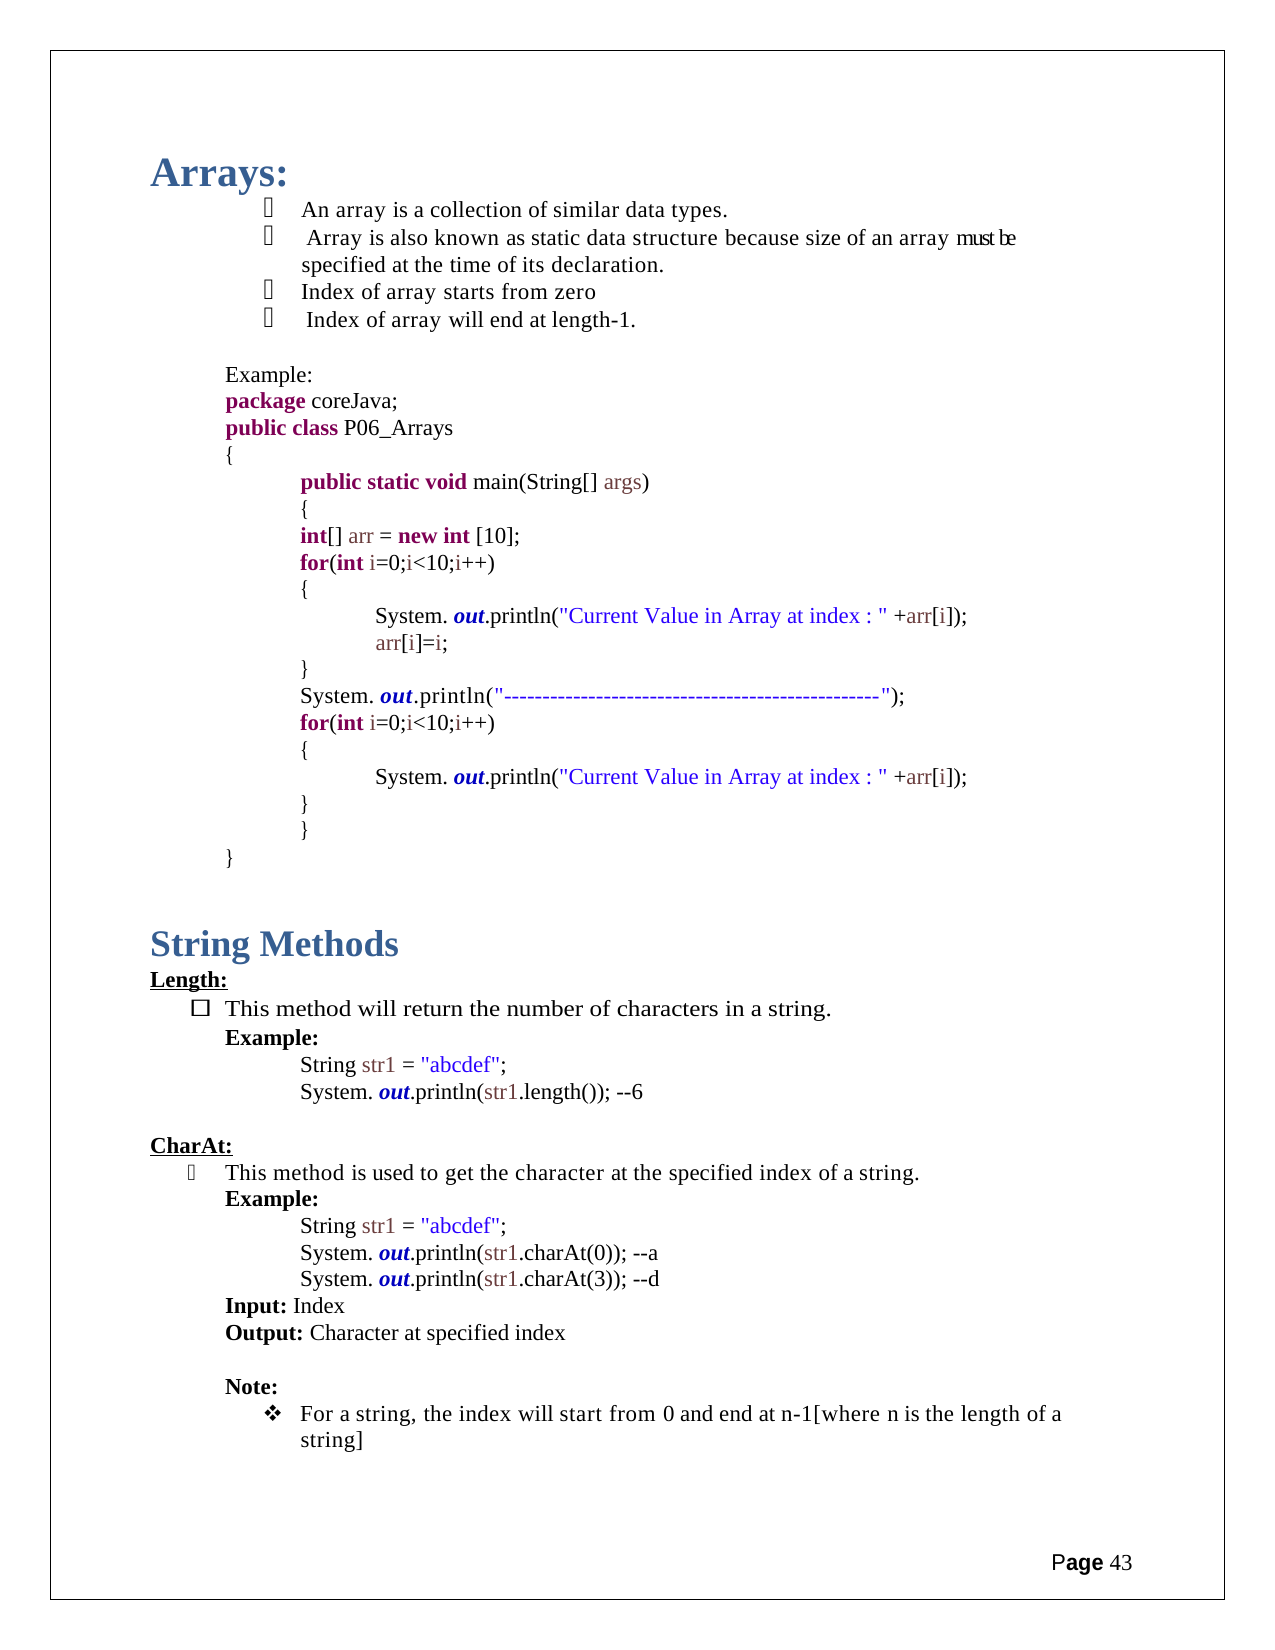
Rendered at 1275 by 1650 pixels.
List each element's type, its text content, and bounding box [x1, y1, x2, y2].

text Example: [225, 361, 1223, 387]
text } [300, 817, 1223, 843]
list An array is a collection of similar data types. [263, 196, 1223, 224]
text Arrays: [150, 148, 1223, 196]
text public class P06_Arrays [225, 414, 1223, 441]
text System. out.println("Current Value in Array at index : " +arr[i]); [375, 763, 1223, 789]
subtitle String Methods [150, 922, 1223, 965]
list Index of array will end at length-1. [263, 306, 1223, 333]
text { [300, 736, 1223, 762]
text Length: [150, 966, 1223, 992]
text Input: Index [225, 1292, 1223, 1318]
list Index of array starts from zero [263, 278, 1223, 306]
text } [225, 844, 1223, 870]
text { [225, 441, 1223, 467]
text for(int i=0;i<10;i++) [300, 549, 1223, 575]
list This method is used to get the character at the specified index of a string. [187, 1158, 1223, 1185]
text System. out.println(" "); [300, 682, 1223, 709]
list For a string, the index will start from 0 and end at n-1[where n is the length of a string] [262, 1399, 1064, 1452]
text } [300, 656, 1223, 682]
text public static void main(String[] args) [300, 468, 1223, 494]
text CharAt: [150, 1132, 1223, 1158]
text String str1 = "abcdef"; [300, 1051, 1223, 1077]
text for(int i=0;i<10;i++) [300, 709, 1223, 736]
text  This method will return the number of characters in a string. [187, 992, 1223, 1023]
text } [300, 790, 1223, 816]
text System. out.println(str1.charAt(0)); --a System. out.println(str1.charAt(3)); --d [300, 1239, 676, 1292]
text { [300, 575, 1223, 602]
text System. out.println(str1.length()); --6 [300, 1078, 1223, 1104]
text System. out.println("Current Value in Array at index : " +arr[i]); arr[i]=i; [375, 602, 972, 655]
text Output: Character at specified index [225, 1319, 1223, 1346]
text int[] arr = new int [10]; [300, 522, 1223, 548]
text Note: [225, 1373, 1223, 1399]
text Example: [225, 1024, 1223, 1051]
text Example: [225, 1186, 1223, 1212]
text String str1 = "abcdef"; [300, 1212, 1223, 1239]
text package coreJava; [225, 387, 1223, 414]
list Array is also known as static data structure because size of an array must be specified at the time of its declaration. [263, 224, 1035, 278]
text { [300, 495, 1223, 521]
